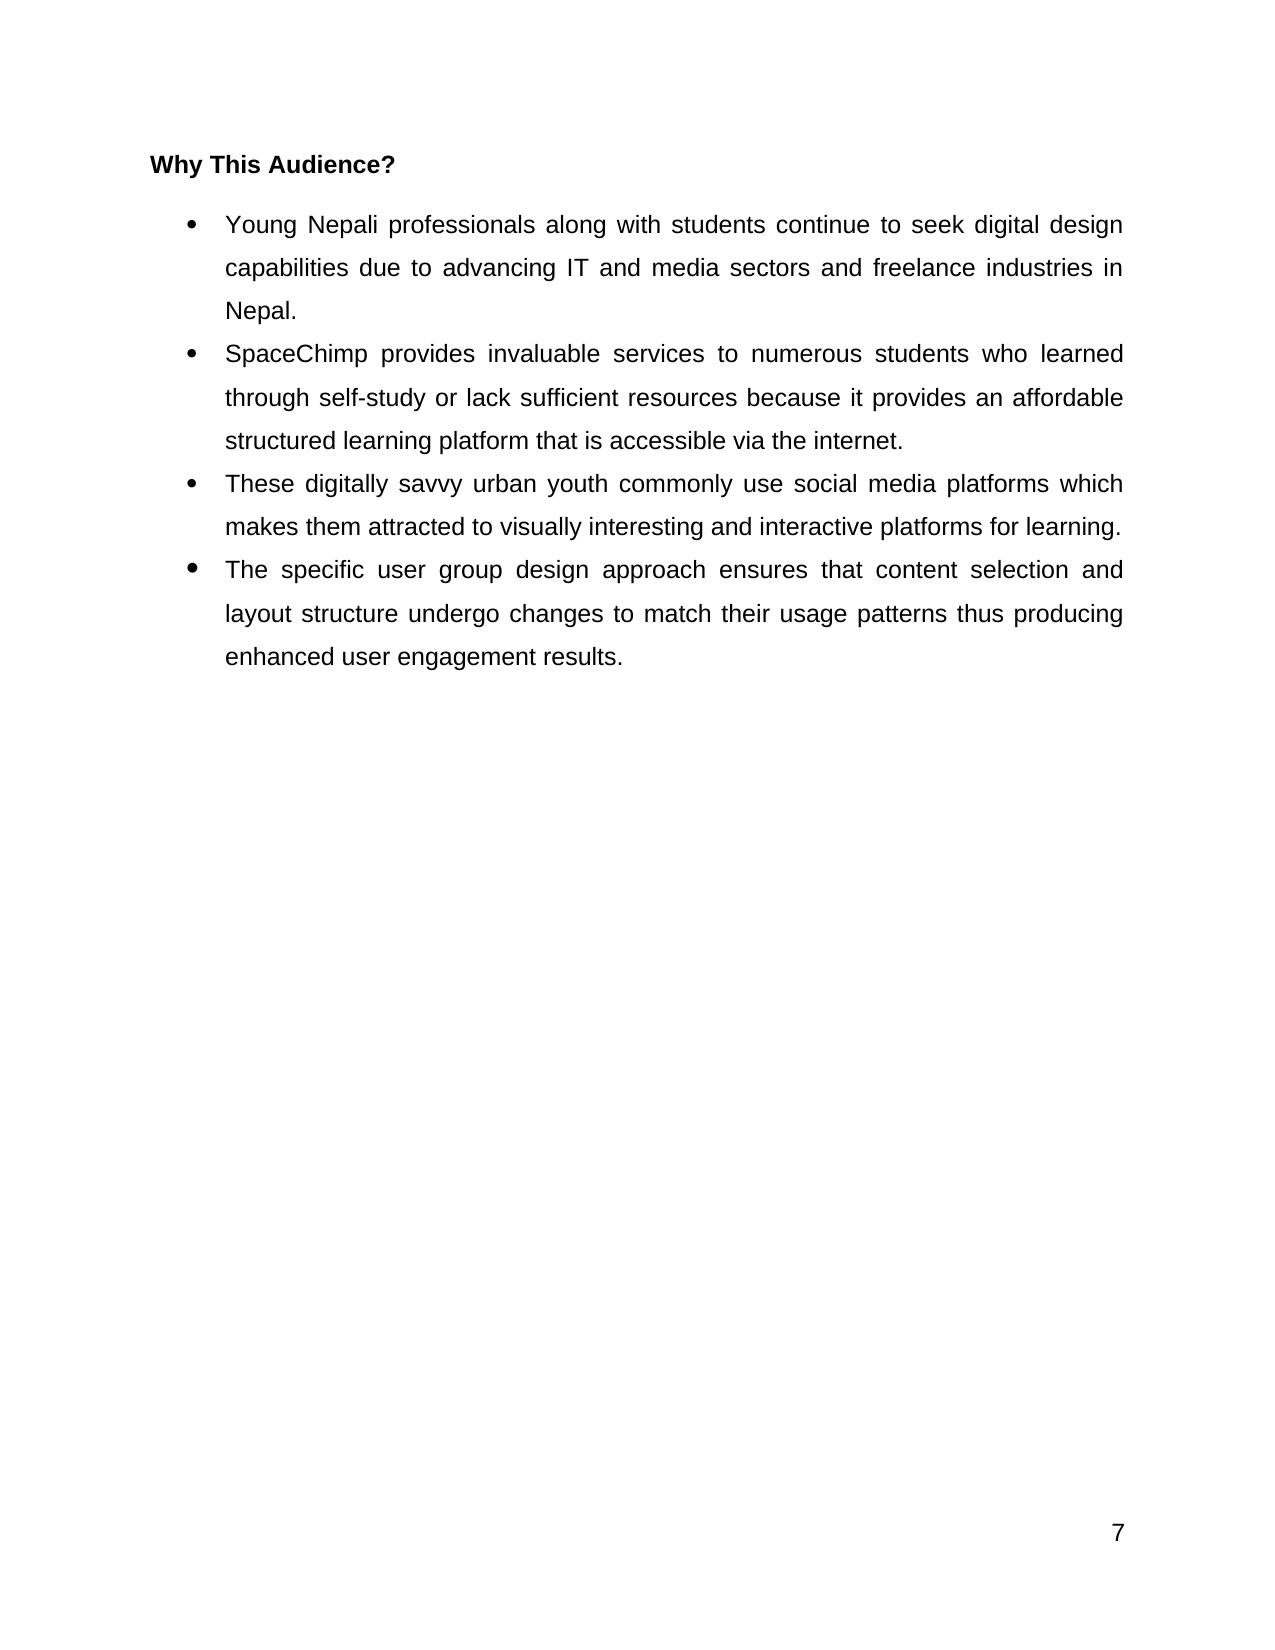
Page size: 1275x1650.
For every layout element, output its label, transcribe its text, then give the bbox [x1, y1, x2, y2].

list SpaceChimp provides invaluable services to numerous students who learned through self-study or lack sufficient resources because it provides an affordable structured learning platform that is accessible via the internet. [187, 339, 1125, 454]
list The specific user group design approach ensures that content selection and layout structure undergo changes to match their usage patterns thus producing enhanced user engagement results. [187, 555, 1125, 671]
list These digitally savvy urban youth commonly use social media platforms which makes them attracted to visually interesting and interactive platforms for learning. [187, 469, 1125, 541]
text Why This Audience? [150, 150, 1125, 179]
list Young Nepali professionals along with students continue to seek digital design capabilities due to advancing IT and media sectors and freelance industries in Nepal. [187, 210, 1125, 325]
